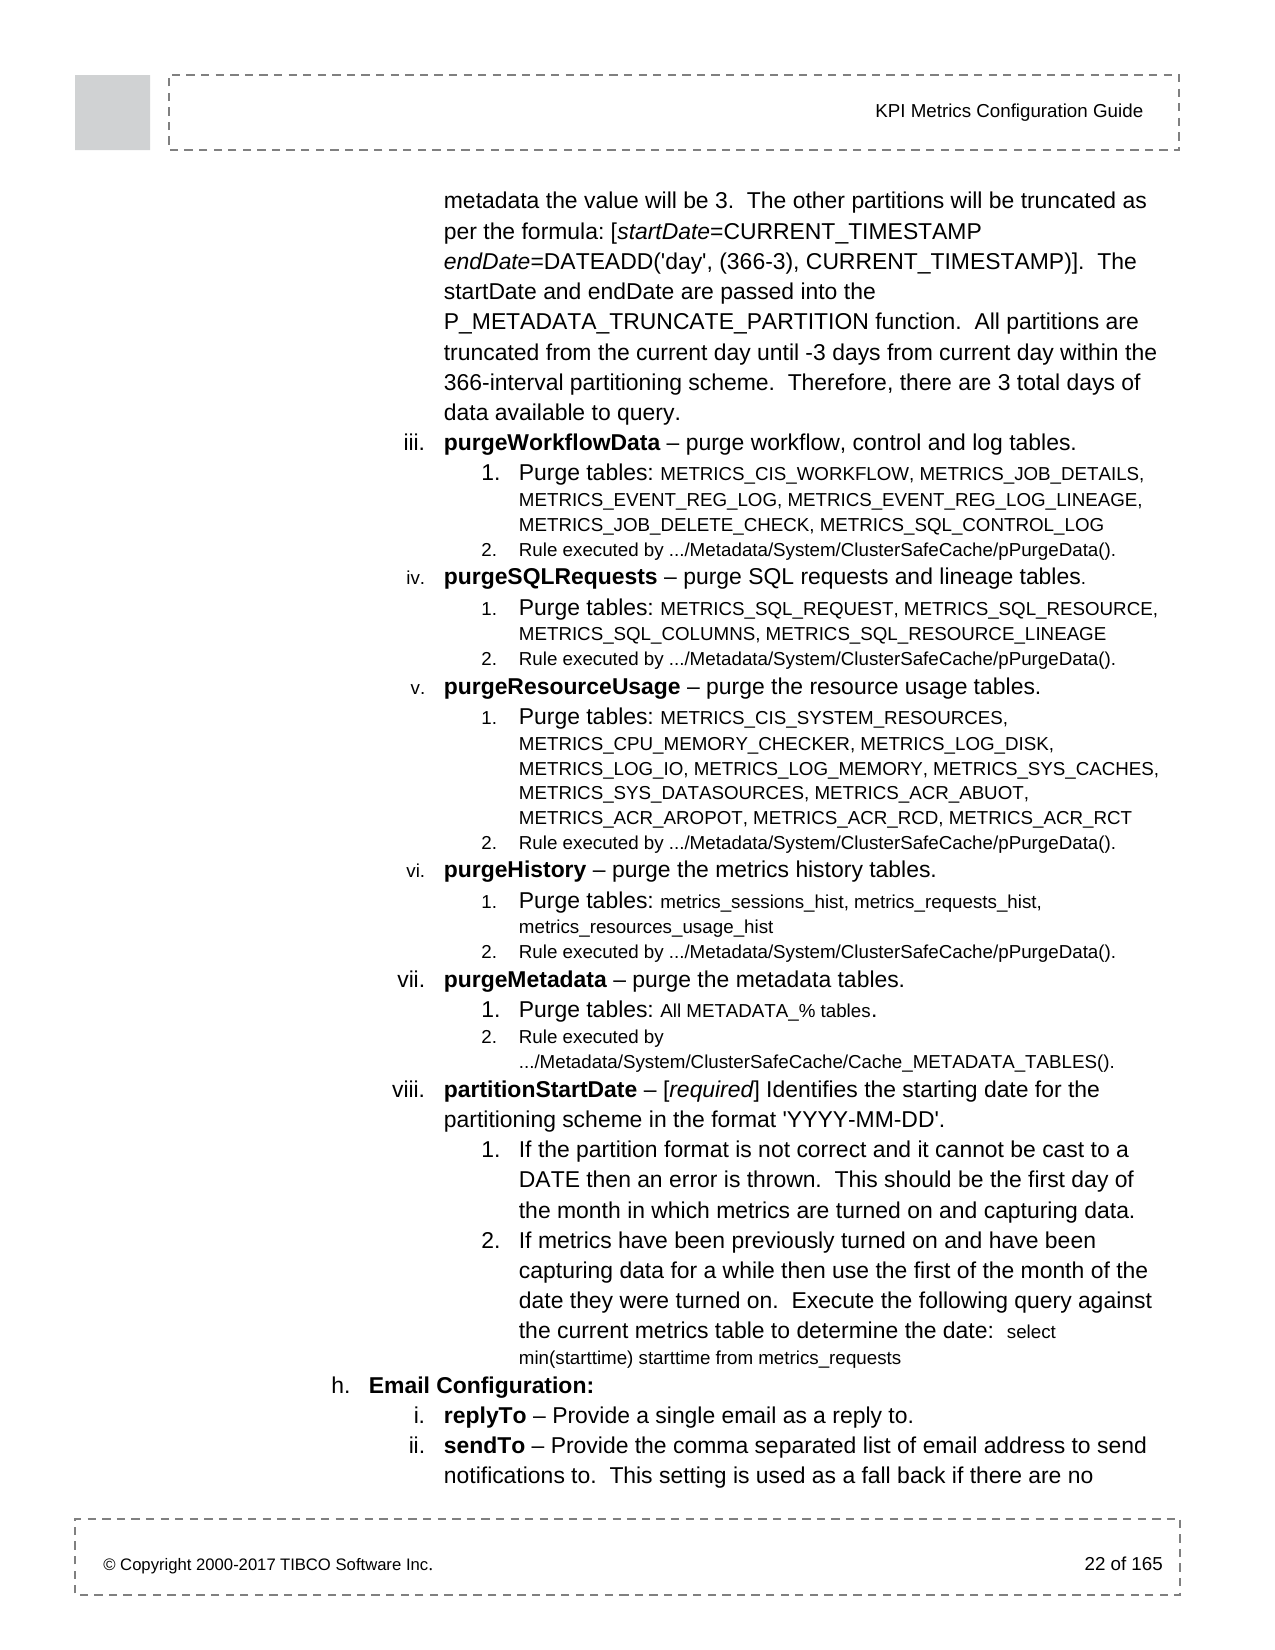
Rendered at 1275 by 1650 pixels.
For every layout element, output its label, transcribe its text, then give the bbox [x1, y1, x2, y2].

list Rule executed by .../Metadata/System/ClusterSafeCache/Cache_METADATA_TABLES(). [481, 1026, 1162, 1073]
list purgeHistory – purge the metrics history tables. [425, 856, 1162, 883]
list Purge tables: METRICS_CIS_WORKFLOW, METRICS_JOB_DETAILS, METRICS_EVENT_REG_LOG, METRICS_EVENT_REG_LOG_LINEAGE, METRICS_JOB_DELETE_CHECK, METRICS_SQL_CONTROL_LOG [481, 459, 1162, 535]
list Purge tables: metrics_sessions_hist, metrics_requests_hist, metrics_resources_usage_hist [481, 887, 1162, 938]
list Rule executed by .../Metadata/System/ClusterSafeCache/pPurgeData(). [481, 648, 1162, 669]
list If metrics have been previously turned on and have been capturing data for a while then use the first of the month of the date they were turned on. Execute the following query against the current metrics table to determine the date: select min(starttime) starttime from metrics_requests [481, 1227, 1162, 1369]
list Rule executed by .../Metadata/System/ClusterSafeCache/pPurgeData(). [481, 941, 1162, 963]
list Email Configuration: [331, 1372, 1162, 1398]
list purgeWorkflowData – purge workflow, control and log tables. [425, 429, 1162, 456]
list partitionStartDate – [required] Identifies the starting date for the partitioning scheme in the format 'YYYY-MM-DD'. [425, 1076, 1162, 1132]
list purgeMetadata – purge the metadata tables. [425, 966, 1162, 992]
list If the partition format is not correct and it cannot be cast to a DATE then an error is thrown. This should be the first day of the month in which metrics are turned on and capturing data. [481, 1136, 1162, 1223]
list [425, 187, 1162, 425]
list purgeResourceUsage – purge the resource usage tables. [425, 673, 1162, 699]
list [425, 1432, 1162, 1489]
list purgeSQLRequests – purge SQL requests and lineage tables. [425, 563, 1162, 590]
list Purge tables: All METADATA_% tables. [481, 996, 1162, 1022]
list Rule executed by .../Metadata/System/ClusterSafeCache/pPurgeData(). [481, 832, 1162, 853]
list Purge tables: METRICS_CIS_SYSTEM_RESOURCES, METRICS_CPU_MEMORY_CHECKER, METRICS_LOG_DISK, METRICS_LOG_IO, METRICS_LOG_MEMORY, METRICS_SYS_CACHES, METRICS_SYS_DATASOURCES, METRICS_ACR_ABUOT, METRICS_ACR_AROPOT, METRICS_ACR_RCD, METRICS_ACR_RCT [481, 703, 1162, 828]
list Rule executed by .../Metadata/System/ClusterSafeCache/pPurgeData(). [481, 538, 1162, 560]
list replyTo – Provide a single email as a reply to. [425, 1402, 1162, 1428]
list Purge tables: METRICS_SQL_REQUEST, METRICS_SQL_RESOURCE, METRICS_SQL_COLUMNS, METRICS_SQL_RESOURCE_LINEAGE [481, 593, 1162, 645]
